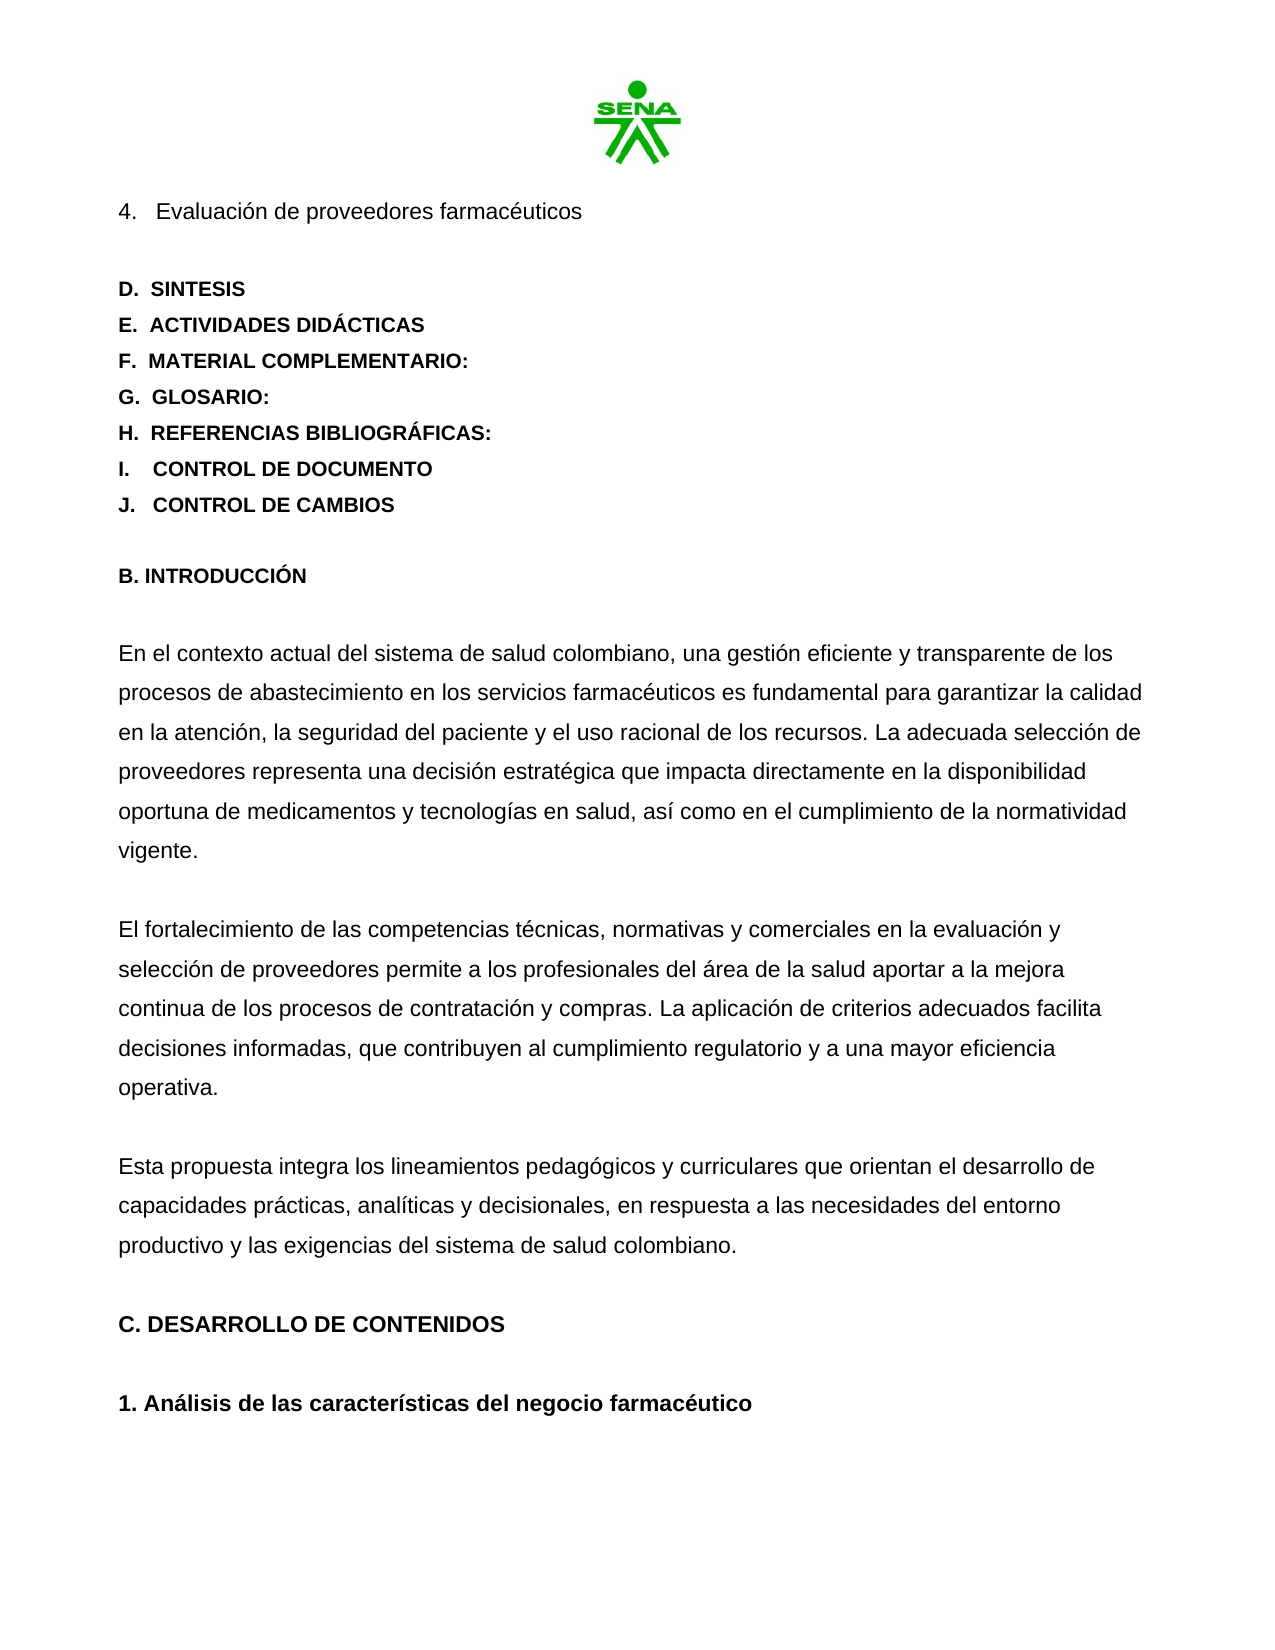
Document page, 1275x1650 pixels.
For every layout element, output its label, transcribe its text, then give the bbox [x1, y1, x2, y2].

list Evaluación de proveedores farmacéuticos [118, 198, 1157, 224]
text El fortalecimiento de las competencias técnicas, normativas y comerciales en la evaluación y selección de proveedores permite a los profesionales del área de la salud aportar a la mejora continua de los procesos de contratación y compras. La aplicación de criterios adecuados facilita decisiones informadas, que contribuyen al cumplimiento regulatorio y a una mayor eficiencia operativa. [118, 916, 1157, 1100]
text En el contexto actual del sistema de salud colombiano, una gestión eficiente y transparente de los procesos de abastecimiento en los servicios farmacéuticos es fundamental para garantizar la calidad en la atención, la seguridad del paciente y el uso racional de los recursos. La adecuada selección de proveedores representa una decisión estratégica que impacta directamente en la disponibilidad oportuna de medicamentos y tecnologías en salud, así como en el cumplimiento de la normatividad vigente. [118, 640, 1157, 863]
text H. REFERENCIAS BIBLIOGRÁFICAS: [118, 421, 1157, 444]
text C. DESARROLLO DE CONTENIDOS [118, 1311, 1157, 1337]
text B. INTRODUCCIÓN [118, 564, 1157, 588]
text F. MATERIAL COMPLEMENTARIO: [118, 349, 1157, 373]
text D. SINTESIS [118, 277, 1157, 301]
text J. CONTROL DE CAMBIOS [118, 492, 1157, 516]
picture [588, 75, 687, 172]
text E. ACTIVIDADES DIDÁCTICAS [118, 313, 1157, 337]
text Esta propuesta integra los lineamientos pedagógicos y curriculares que orientan el desarrollo de capacidades prácticas, analíticas y decisionales, en respuesta a las necesidades del entorno productivo y las exigencias del sistema de salud colombiano. [118, 1153, 1157, 1258]
text G. GLOSARIO: [118, 385, 1157, 409]
text I. CONTROL DE DOCUMENTO [118, 457, 1157, 481]
text 1. Análisis de las características del negocio farmacéutico [118, 1390, 1157, 1416]
